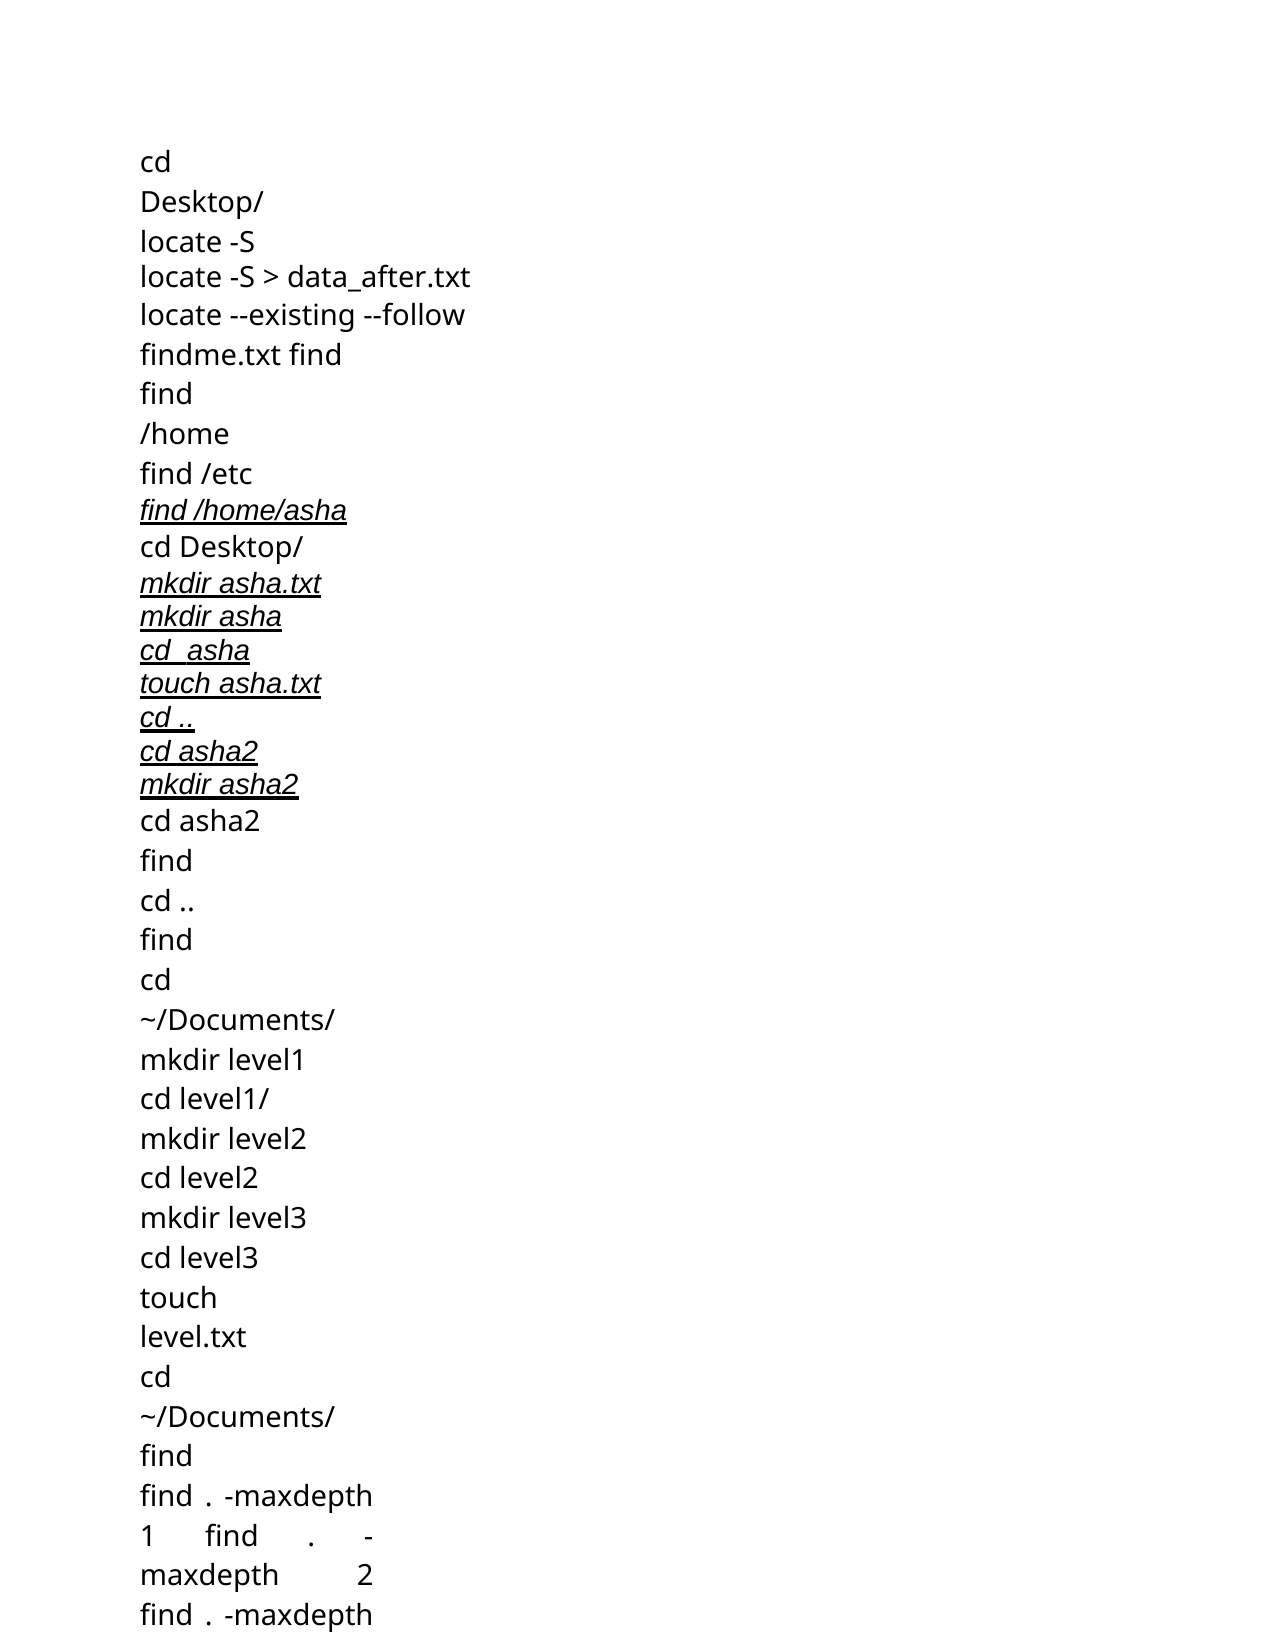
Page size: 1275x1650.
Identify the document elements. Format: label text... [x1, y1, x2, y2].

text cd Desktop/ locate -S [139, 142, 296, 261]
text cd asha touch asha.txt cd .. [139, 697, 321, 733]
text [139, 1475, 373, 1634]
text cd level1/ mkdir level2 cd level2 mkdir level3 cd level3 touch level.txt [139, 1078, 319, 1356]
text cd ~/Documents/ mkdir level1 [139, 959, 361, 1078]
text locate -S > data_after.txt [139, 261, 1181, 294]
text cd asha2 mkdir asha2 cd asha2 find [139, 733, 301, 880]
text cd asha touch asha.txt cd .. [139, 633, 321, 696]
text locate --existing --follow findme.txt find [139, 294, 582, 373]
text cd .. find [139, 880, 197, 959]
text cd ~/Documents/ find [139, 1356, 361, 1475]
text find /home/asha cd Desktop/ mkdir asha.txt mkdir asha [139, 493, 349, 633]
text find /home find /etc [139, 373, 278, 493]
